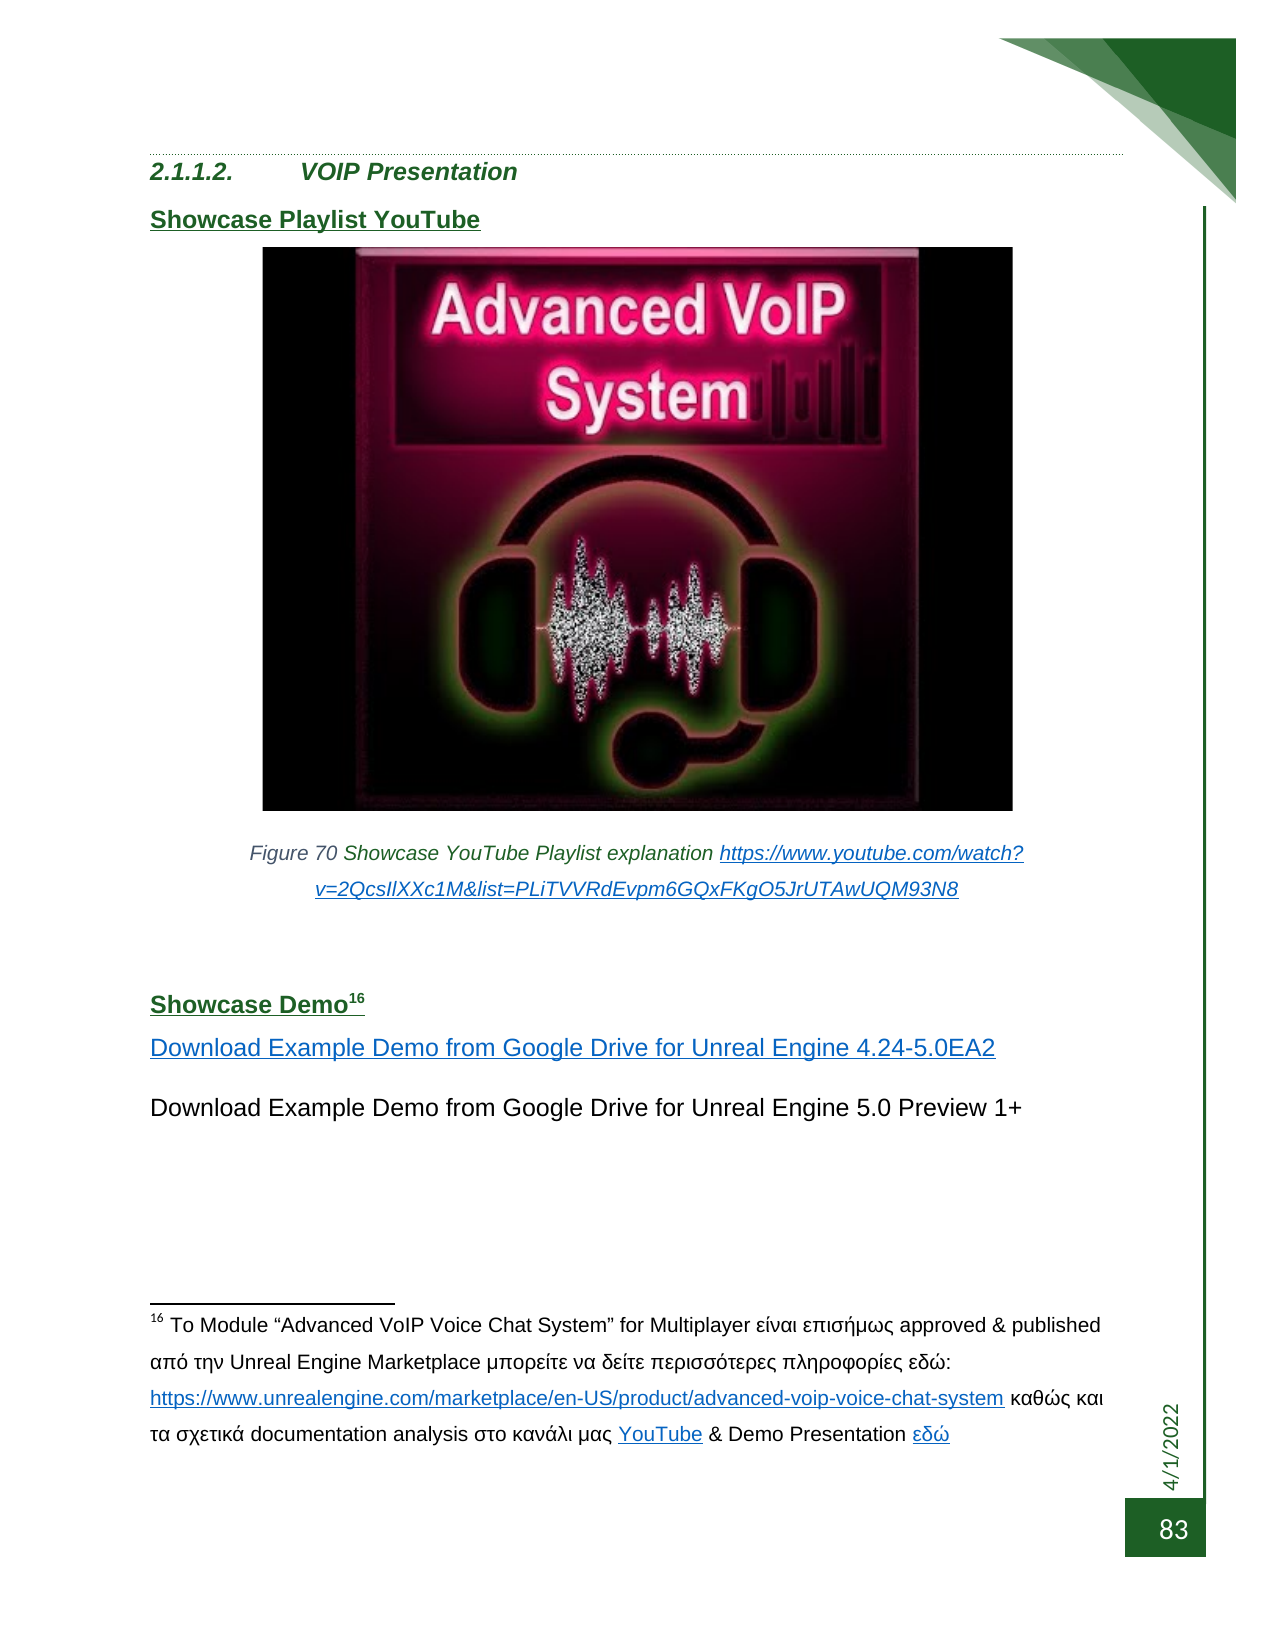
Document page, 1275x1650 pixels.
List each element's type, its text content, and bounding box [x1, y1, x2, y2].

text Download Example Demo from Google Drive for Unreal Engine 4.24-5.0EA2 [150, 1033, 1125, 1062]
picture [997, 38, 1236, 204]
subtitle Showcase Playlist YouTube [150, 204, 1125, 233]
subtitle Showcase Demo [150, 990, 1125, 1018]
subtitle VOIP Presentation [150, 154, 1125, 186]
picture [262, 247, 1013, 811]
text Figure 71 Showcase YouTube Playlist explanation https://www.youtube.com/watch?v=2QcsIlXXc1M&list=PLiTVVRdEvpm6GQxFKgO5JrUTAwUQM93N8 [150, 841, 1125, 901]
text Download Example Demo from Google Drive for Unreal Engine 5.0 Preview 1+ [150, 1093, 1125, 1121]
